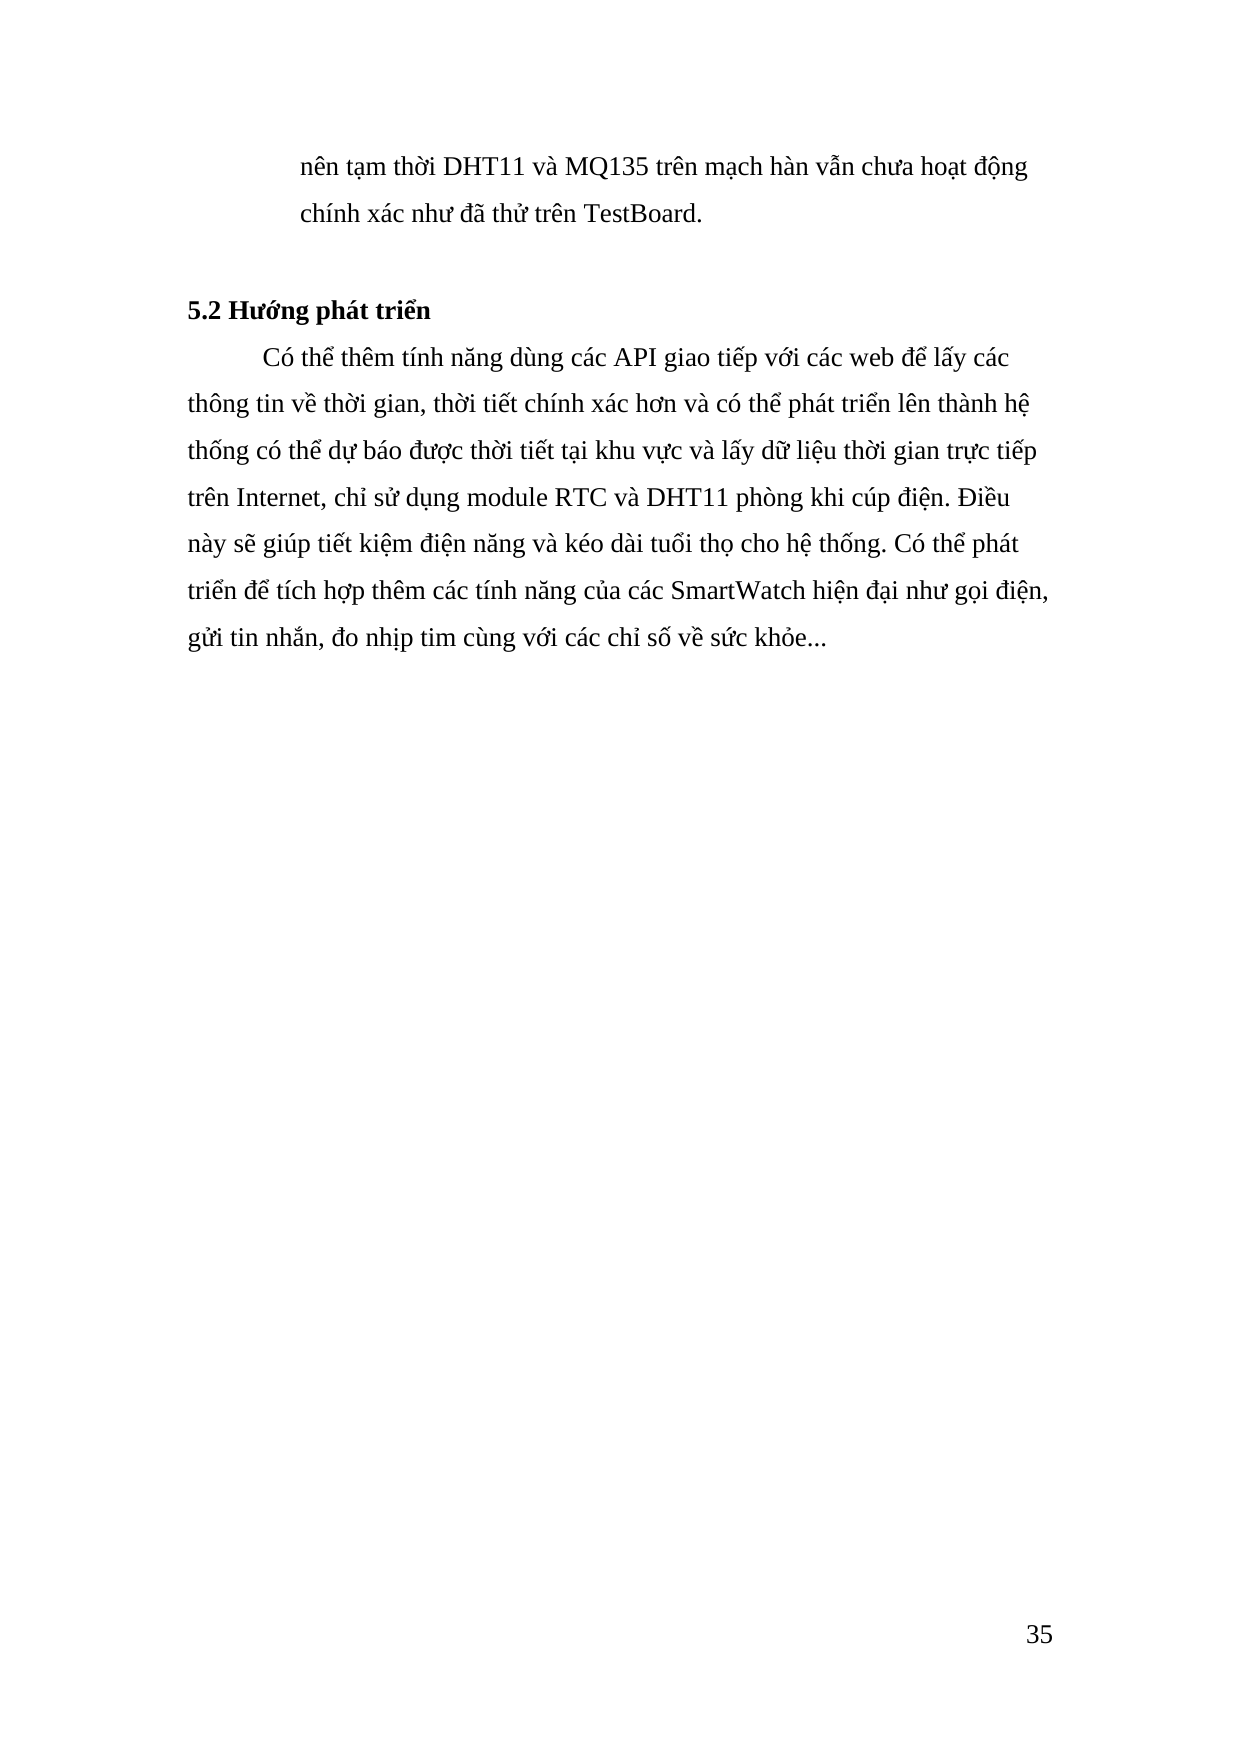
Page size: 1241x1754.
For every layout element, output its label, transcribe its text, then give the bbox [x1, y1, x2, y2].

subtitle 5.2 Hướng phát triển [187, 294, 1053, 325]
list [262, 150, 1053, 228]
text Có thể thêm tính năng dùng các API giao tiếp với các web để lấy các thông tin về thời gian, thời tiết chính xác hơn và có thể phát triển lên thành hệ thống có thể dự báo được thời tiết tại khu vực và lấy dữ liệu thời gian trực tiếp trên Internet, chỉ sử dụng module RTC và DHT11 phòng khi cúp điện. Điều này sẽ giúp tiết kiệm điện năng và kéo dài tuổi thọ cho hệ thống. Có thể phát triển để tích hợp thêm các tính năng của các SmartWatch hiện đại như gọi điện, gửi tin nhắn, đo nhịp tim cùng với các chỉ số về sức khỏe... [187, 341, 1053, 652]
